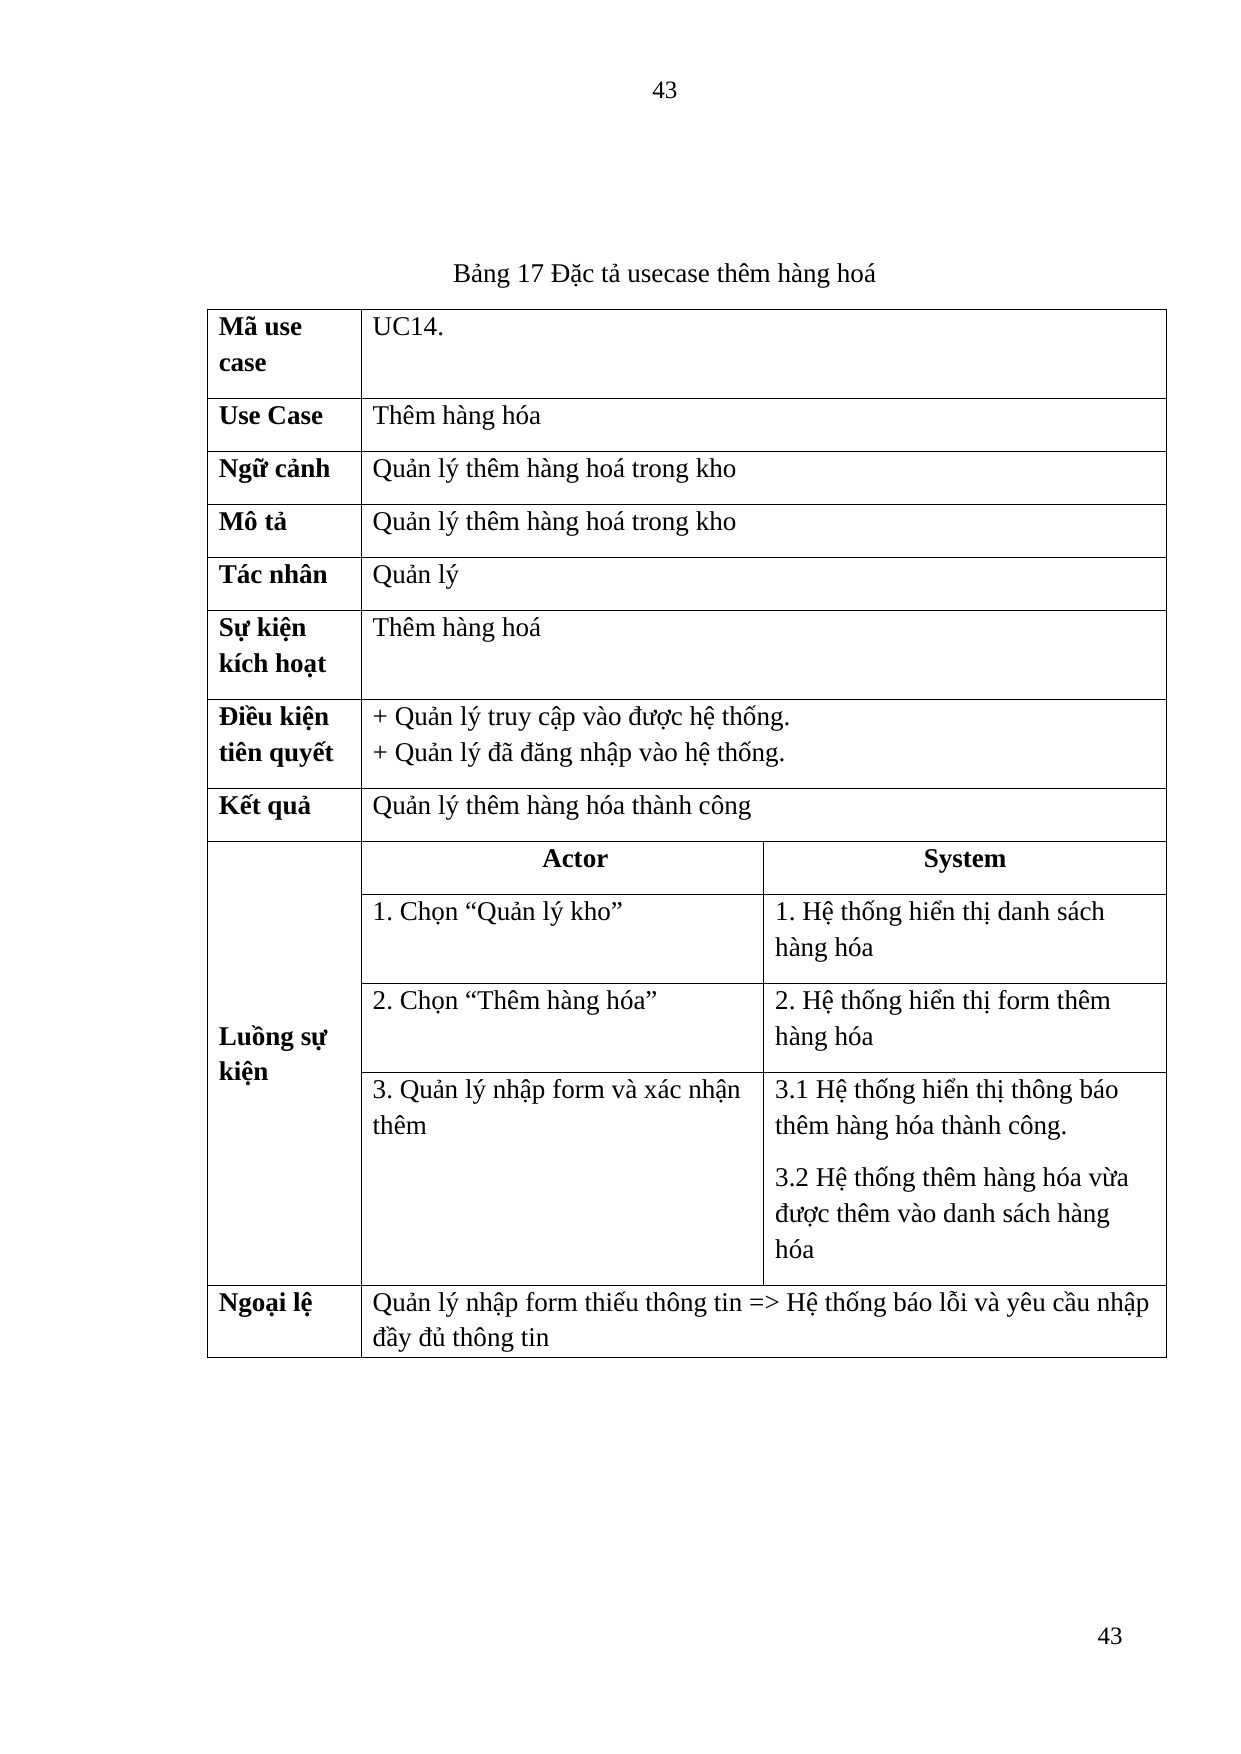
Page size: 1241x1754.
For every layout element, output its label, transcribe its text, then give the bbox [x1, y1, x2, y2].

table_cell Quản lý thêm hàng hoá trong kho [362, 452, 1166, 504]
text Bảng Đặc tả usecase thêm hàng hoá [207, 257, 1122, 288]
table_cell Quản lý [362, 558, 1166, 610]
table_cell 2. Chọn “Thêm hàng hóa” [362, 984, 763, 1072]
table_cell Kết quả [208, 789, 361, 841]
table_cell Quản lý thêm hàng hóa thành công [362, 789, 1166, 841]
table_cell + Quản lý truy cập vào được hệ thống. + Quản lý đã đăng nhập vào hệ thống. [362, 700, 1166, 788]
table_header UC14. [362, 310, 1166, 398]
table_cell Sự kiện kích hoạt [208, 611, 361, 699]
table_cell 1. Hệ thống hiển thị danh sách hàng hóa [764, 895, 1166, 983]
table_cell Mô tả [208, 505, 361, 557]
table_header Mã use case [208, 310, 361, 398]
table_cell Thêm hàng hoá [362, 611, 1166, 699]
table_cell 3. Quản lý nhập form và xác nhận thêm [362, 1073, 763, 1285]
table_cell 2. Hệ thống hiển thị form thêm hàng hóa [764, 984, 1166, 1072]
table_cell Quản lý nhập form thiếu thông tin => Hệ thống báo lỗi và yêu cầu nhập đầy đủ thông tin [362, 1286, 1166, 1357]
table_cell Ngữ cảnh [208, 452, 361, 504]
table_cell Tác nhân [208, 558, 361, 610]
table_cell Quản lý thêm hàng hoá trong kho [362, 505, 1166, 557]
table_cell Thêm hàng hóa [362, 399, 1166, 451]
table_cell Luồng sự kiện [208, 842, 361, 1285]
table_cell System [764, 842, 1166, 894]
table_cell Ngoại lệ [208, 1286, 361, 1357]
table_cell Use Case [208, 399, 361, 451]
table_cell Actor [362, 842, 763, 894]
table_cell Điều kiện tiên quyết [208, 700, 361, 788]
table_cell 3.1 Hệ thống hiển thị thông báo thêm hàng hóa thành công. 3.2 Hệ thống thêm hàng hóa vừa được thêm vào danh sách hàng hóa [764, 1073, 1166, 1285]
table_cell 1. Chọn “Quản lý kho” [362, 895, 763, 983]
